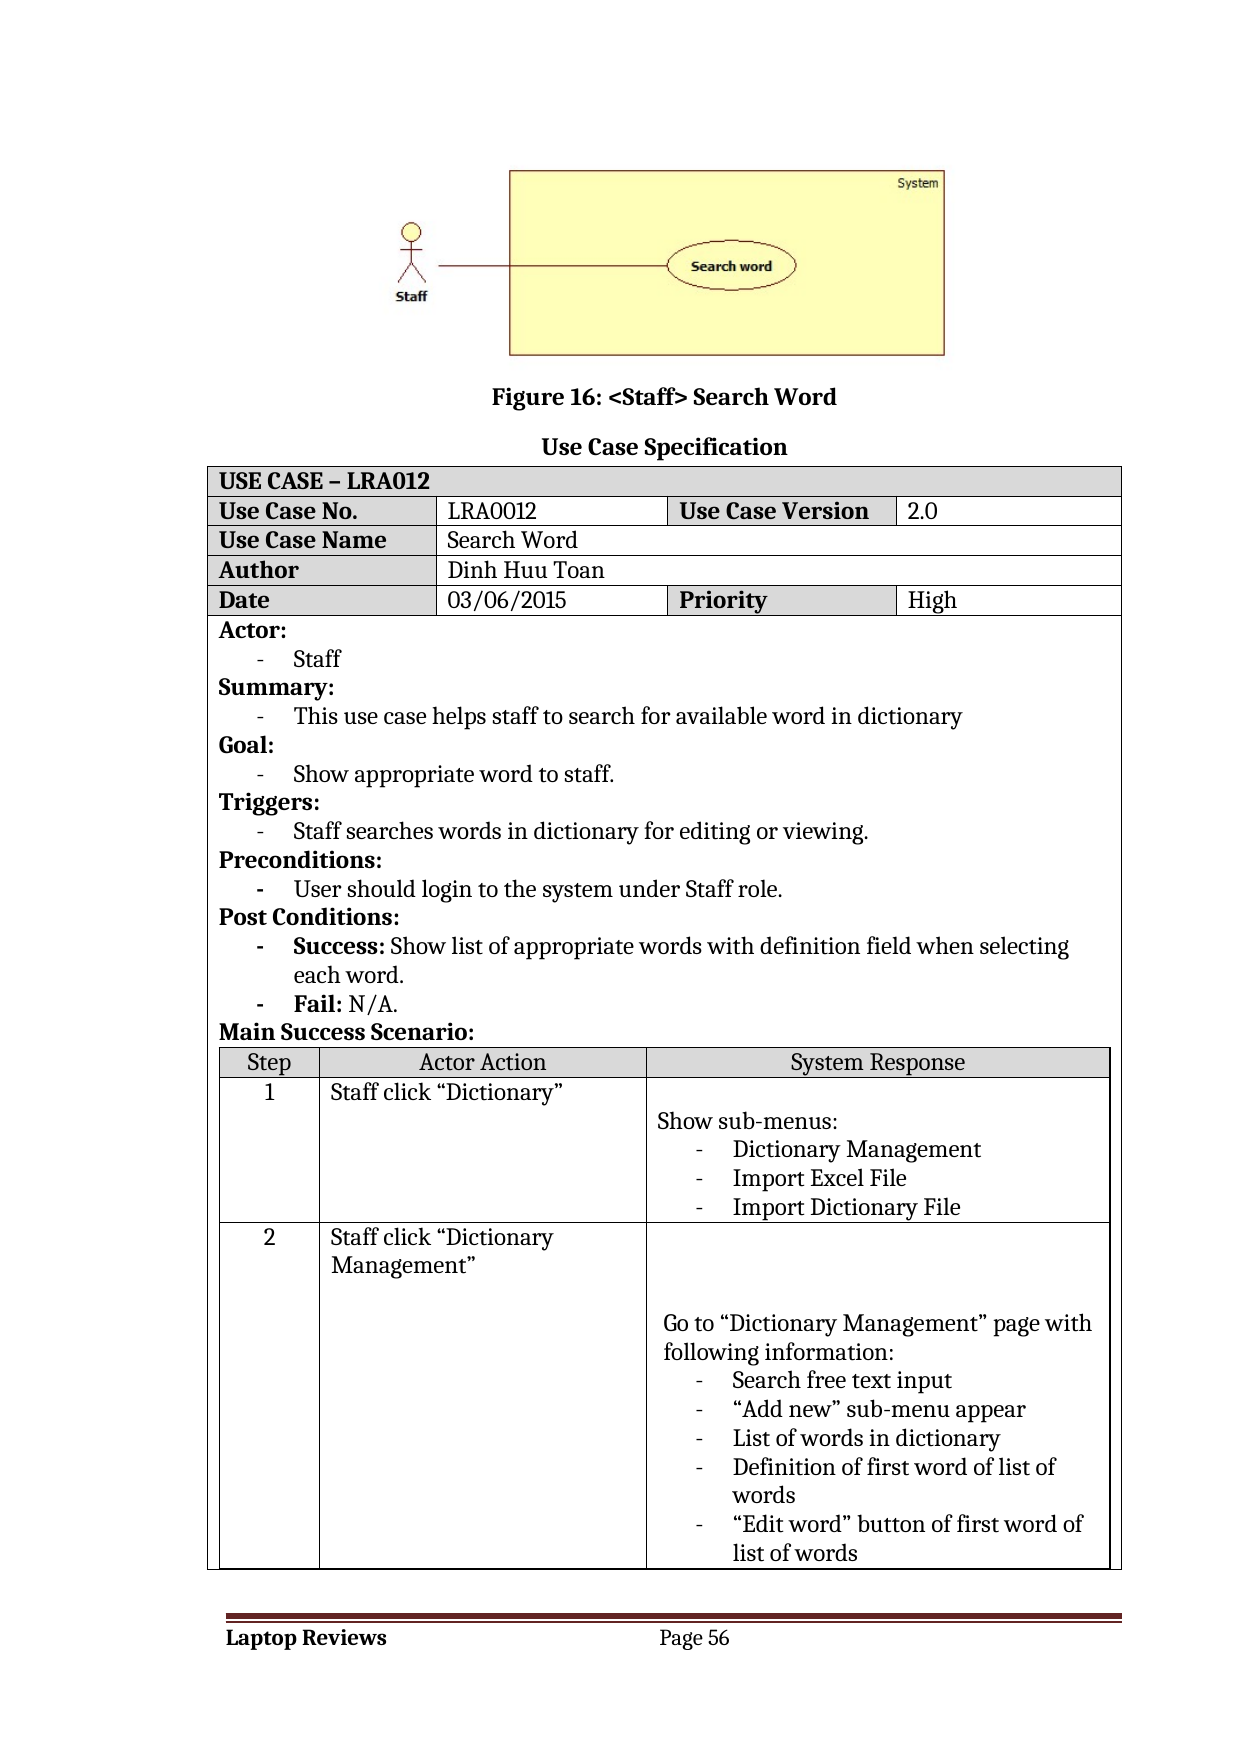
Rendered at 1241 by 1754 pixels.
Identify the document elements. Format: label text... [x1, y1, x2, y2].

table_cell Search Word [437, 526, 1121, 555]
picture [361, 147, 968, 379]
table_cell LRA0012 [437, 497, 667, 525]
table_cell Use Case No. [208, 497, 436, 525]
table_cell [208, 616, 1121, 1569]
subtitle Use Case Specification [207, 433, 1122, 461]
table_header USE CASE – LRA012 [208, 467, 1121, 496]
table_cell Dinh Huu Toan [437, 556, 1121, 585]
table_cell High [897, 586, 1121, 615]
table_cell Use Case Name [208, 526, 436, 555]
table_cell Author [208, 556, 436, 585]
table_cell 2.0 [897, 497, 1121, 525]
text Figure 16: <Staff> Search Word [207, 383, 1122, 412]
table_cell Date [208, 586, 436, 615]
table_cell Use Case Version [668, 497, 896, 525]
table_cell Priority [668, 586, 896, 615]
table_cell 03/06/2015 [437, 586, 667, 615]
